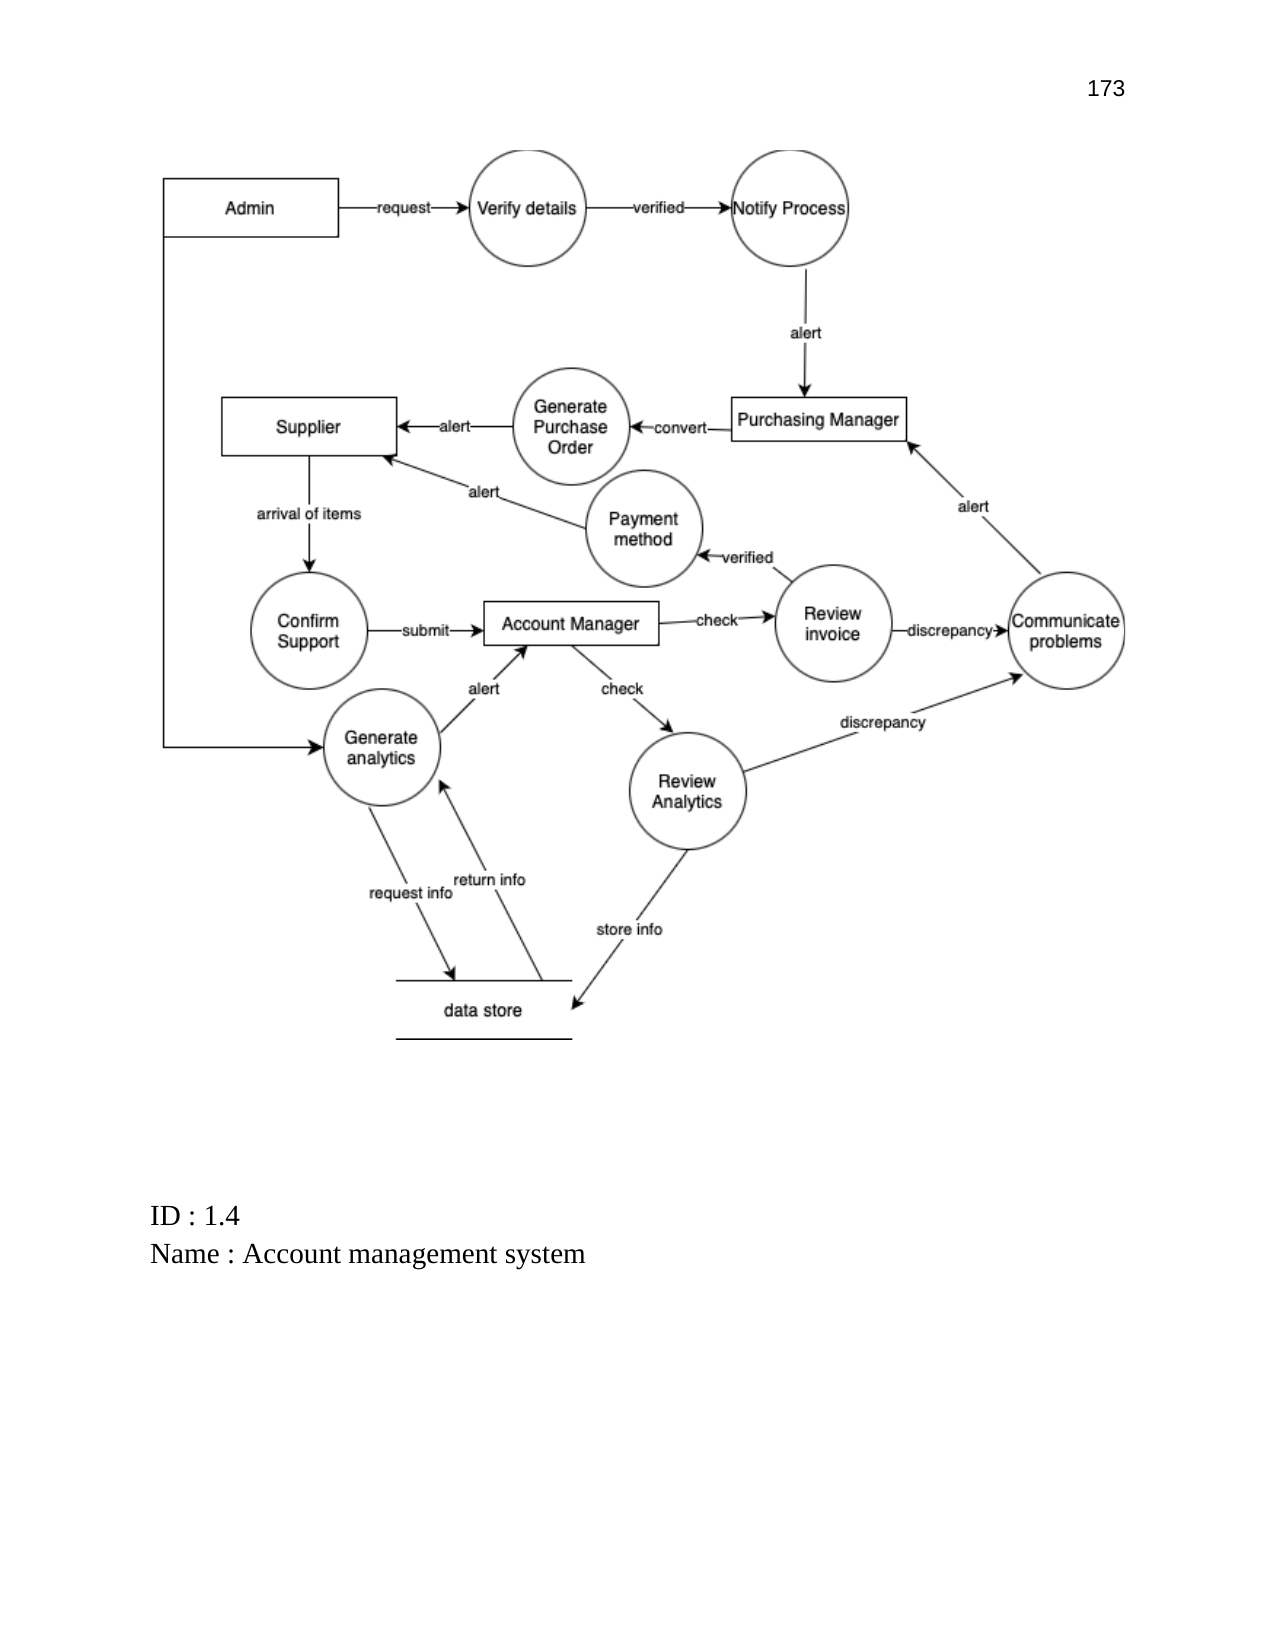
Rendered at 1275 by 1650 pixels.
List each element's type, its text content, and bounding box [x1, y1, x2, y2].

picture [150, 150, 1125, 1040]
text ID : 1.4 Name : Account management system [150, 1198, 1125, 1270]
